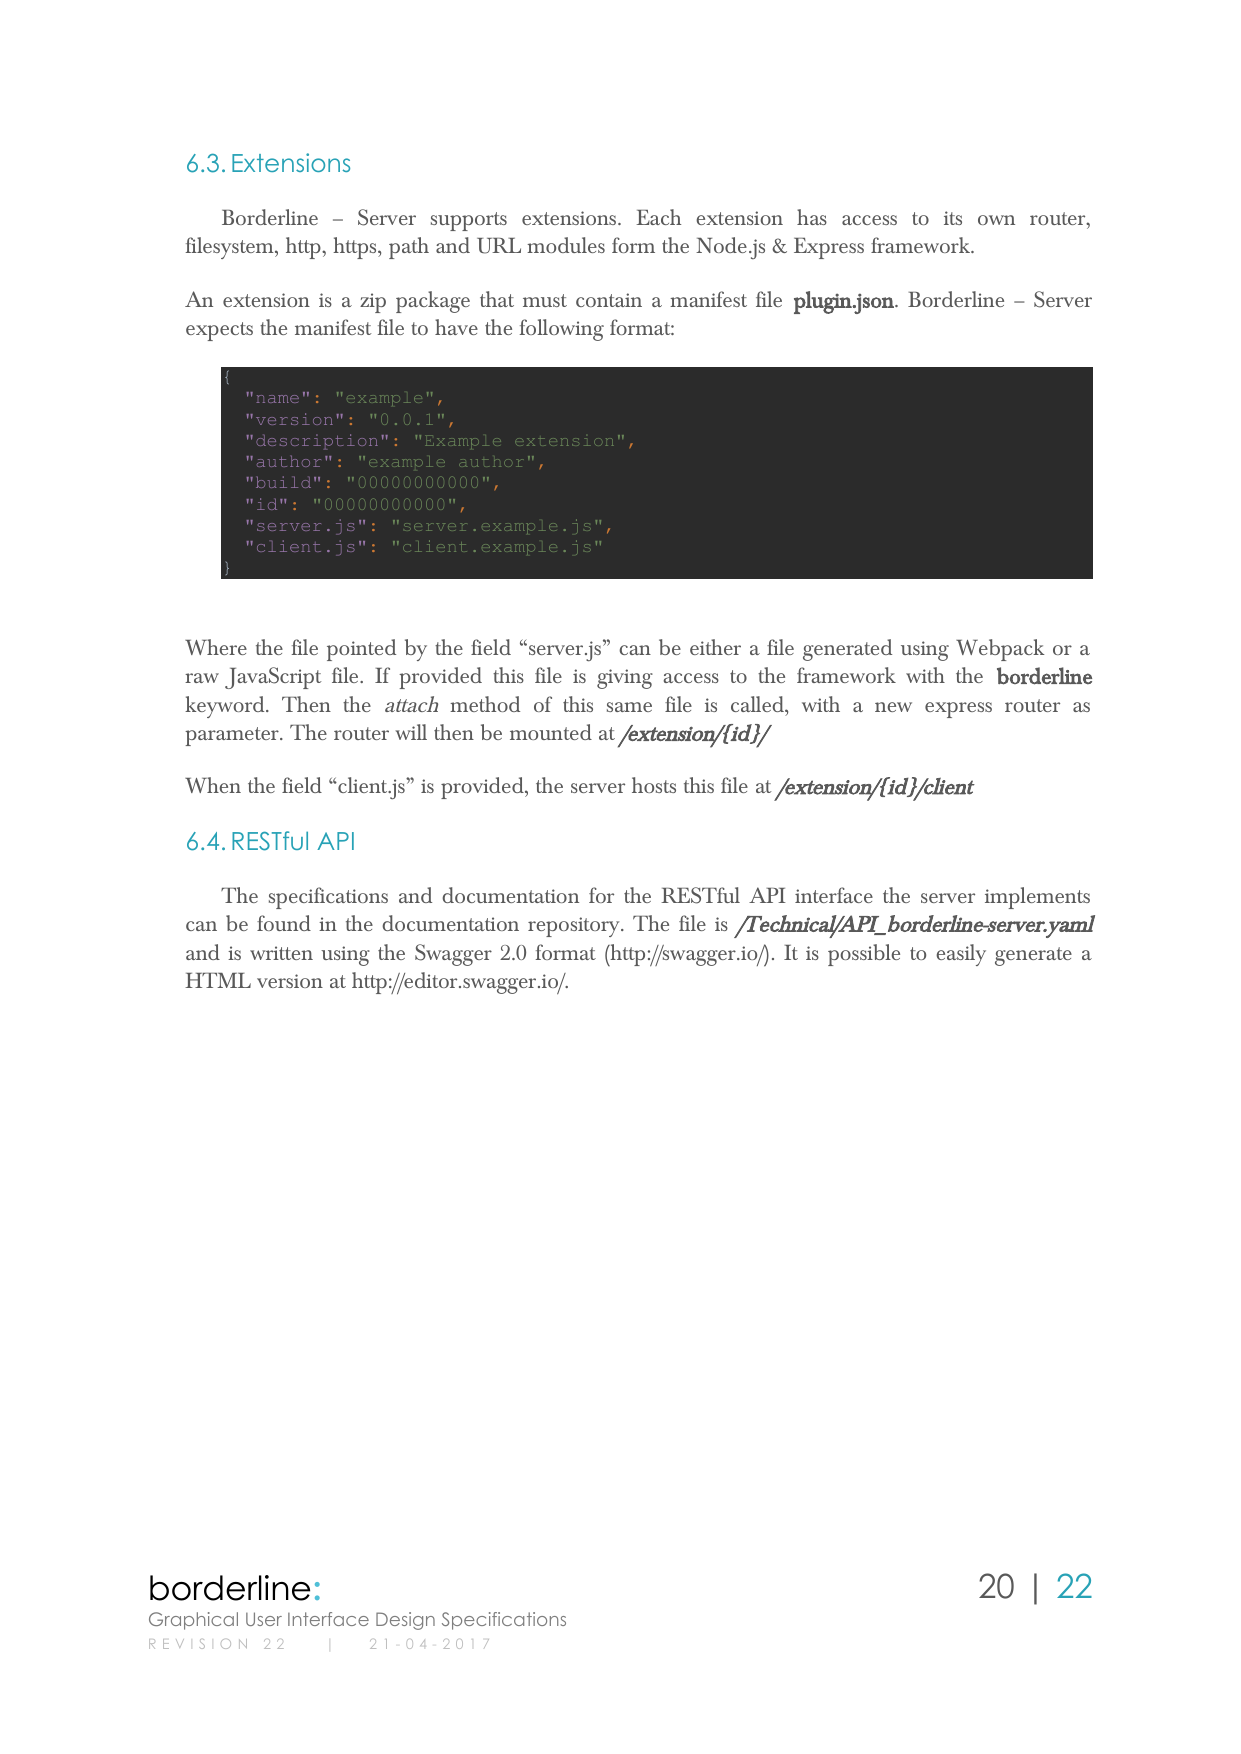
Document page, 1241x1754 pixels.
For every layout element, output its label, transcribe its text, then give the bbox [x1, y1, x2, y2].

text Where the file pointed by the field “server.js” can be either a file generated using Webpack or a raw JavaScript file. If provided this file is giving access to the framework with the borderline keyword. Then the attach method of this same file is called, with a new express router as parameter. The router will then be mounted at /extension/{id}/ [185, 633, 1093, 747]
text Borderline – Server supports extensions. Each extension has access to its own router, filesystem, http, https, path and URL modules form the Node.js & Express framework. [185, 203, 1093, 260]
text When the field “client.js” is provided, the server hosts this file at /extension/{id}/client [185, 772, 1093, 800]
subtitle Extensions [185, 148, 1093, 178]
text { "name": "example", "version": "0.0.1", "description": "Example extension", "author": "example author", "build": "00000000000", "id": "00000000000", "server.js": "server.example.js", "client.js": "client.example.js" } [221, 367, 1093, 579]
text The specifications and documentation for the RESTful API interface the server implements can be found in the documentation repository. The file is /Technical/API_borderline-server.yaml and is written using the Swagger 2.0 format (http://swagger.io/). It is possible to easily generate a HTML version at http://editor.swagger.io/. [185, 881, 1093, 994]
subtitle RESTful API [185, 825, 1093, 856]
text An extension is a zip package that must contain a manifest file plugin.json. Borderline – Server expects the manifest file to have the following format: [185, 285, 1093, 342]
